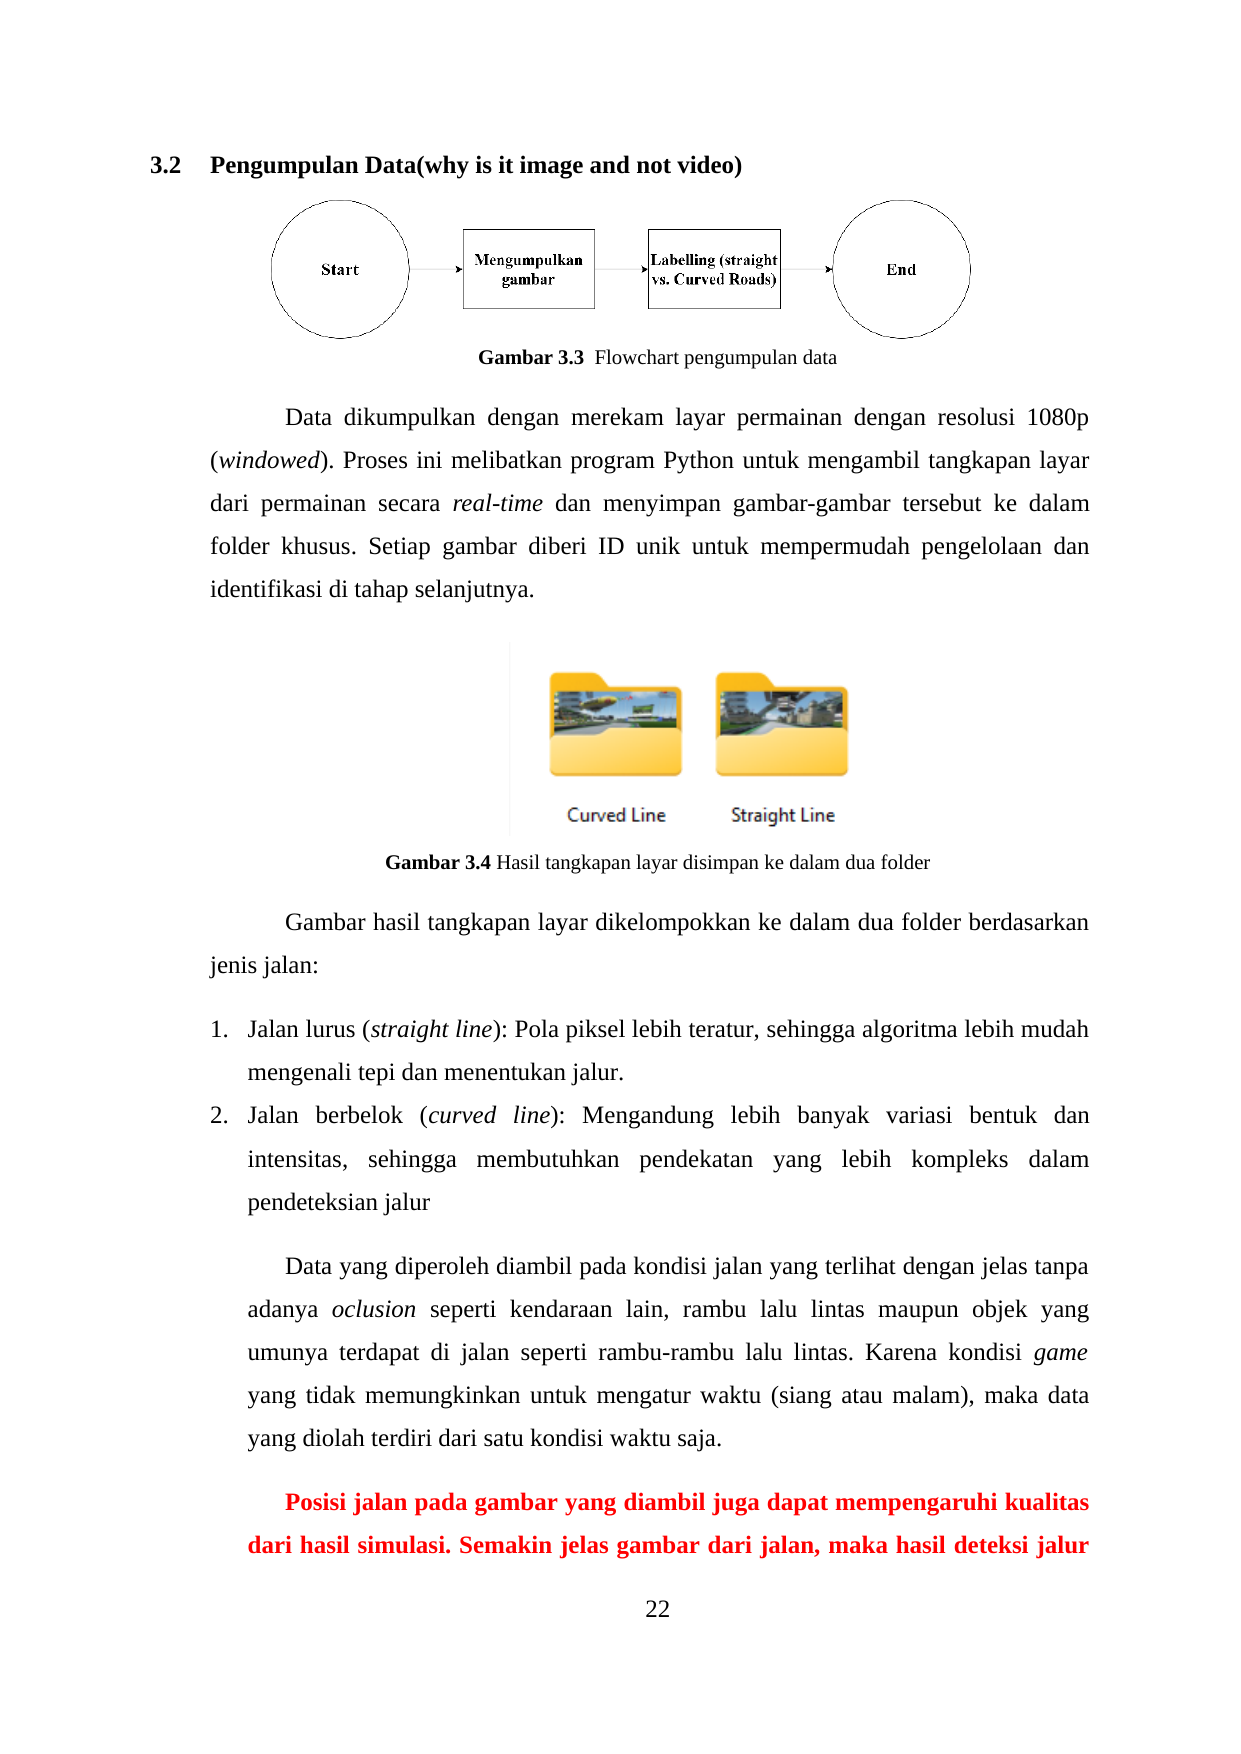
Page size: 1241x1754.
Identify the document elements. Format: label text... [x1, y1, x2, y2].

text Gambar hasil tangkapan layar dikelompokkan ke dalam dua folder berdasarkan jenis jalan: [210, 907, 1090, 979]
text Data yang diperoleh diambil pada kondisi jalan yang terlihat dengan jelas tanpa adanya oclusion seperti kendaraan lain, rambu lalu lintas maupun objek yang umunya terdapat di jalan seperti rambu-rambu lalu lintas. Karena kondisi game yang tidak memungkinkan untuk mengatur waktu (siang atau malam), maka data yang diolah terdiri dari satu kondisi waktu saja. [247, 1251, 1090, 1452]
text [247, 1487, 1090, 1559]
subtitle Pengumpulan Data(why is it image and not video) [150, 150, 1090, 179]
text Data dikumpulkan dengan merekam layar permainan dengan resolusi 1080p (windowed). Proses ini melibatkan program Python untuk mengambil tangkapan layar dari permainan secara real-time dan menyimpan gambar-gambar tersebut ke dalam folder khusus. Setiap gambar diberi ID unik untuk mempermudah pengelolaan dan identifikasi di tahap selanjutnya. [210, 402, 1090, 603]
list Jalan berbelok (curved line): Mengandung lebih banyak variasi bentuk dan intensitas, sehingga membutuhkan pendekatan yang lebih kompleks dalam pendeteksian jalur [210, 1101, 1090, 1216]
picture [509, 642, 882, 836]
list Jalan lurus (straight line): Pola piksel lebih teratur, sehingga algoritma lebih mudah mengenali tepi dan menentukan jalur. [210, 1014, 1090, 1086]
picture [264, 193, 977, 345]
